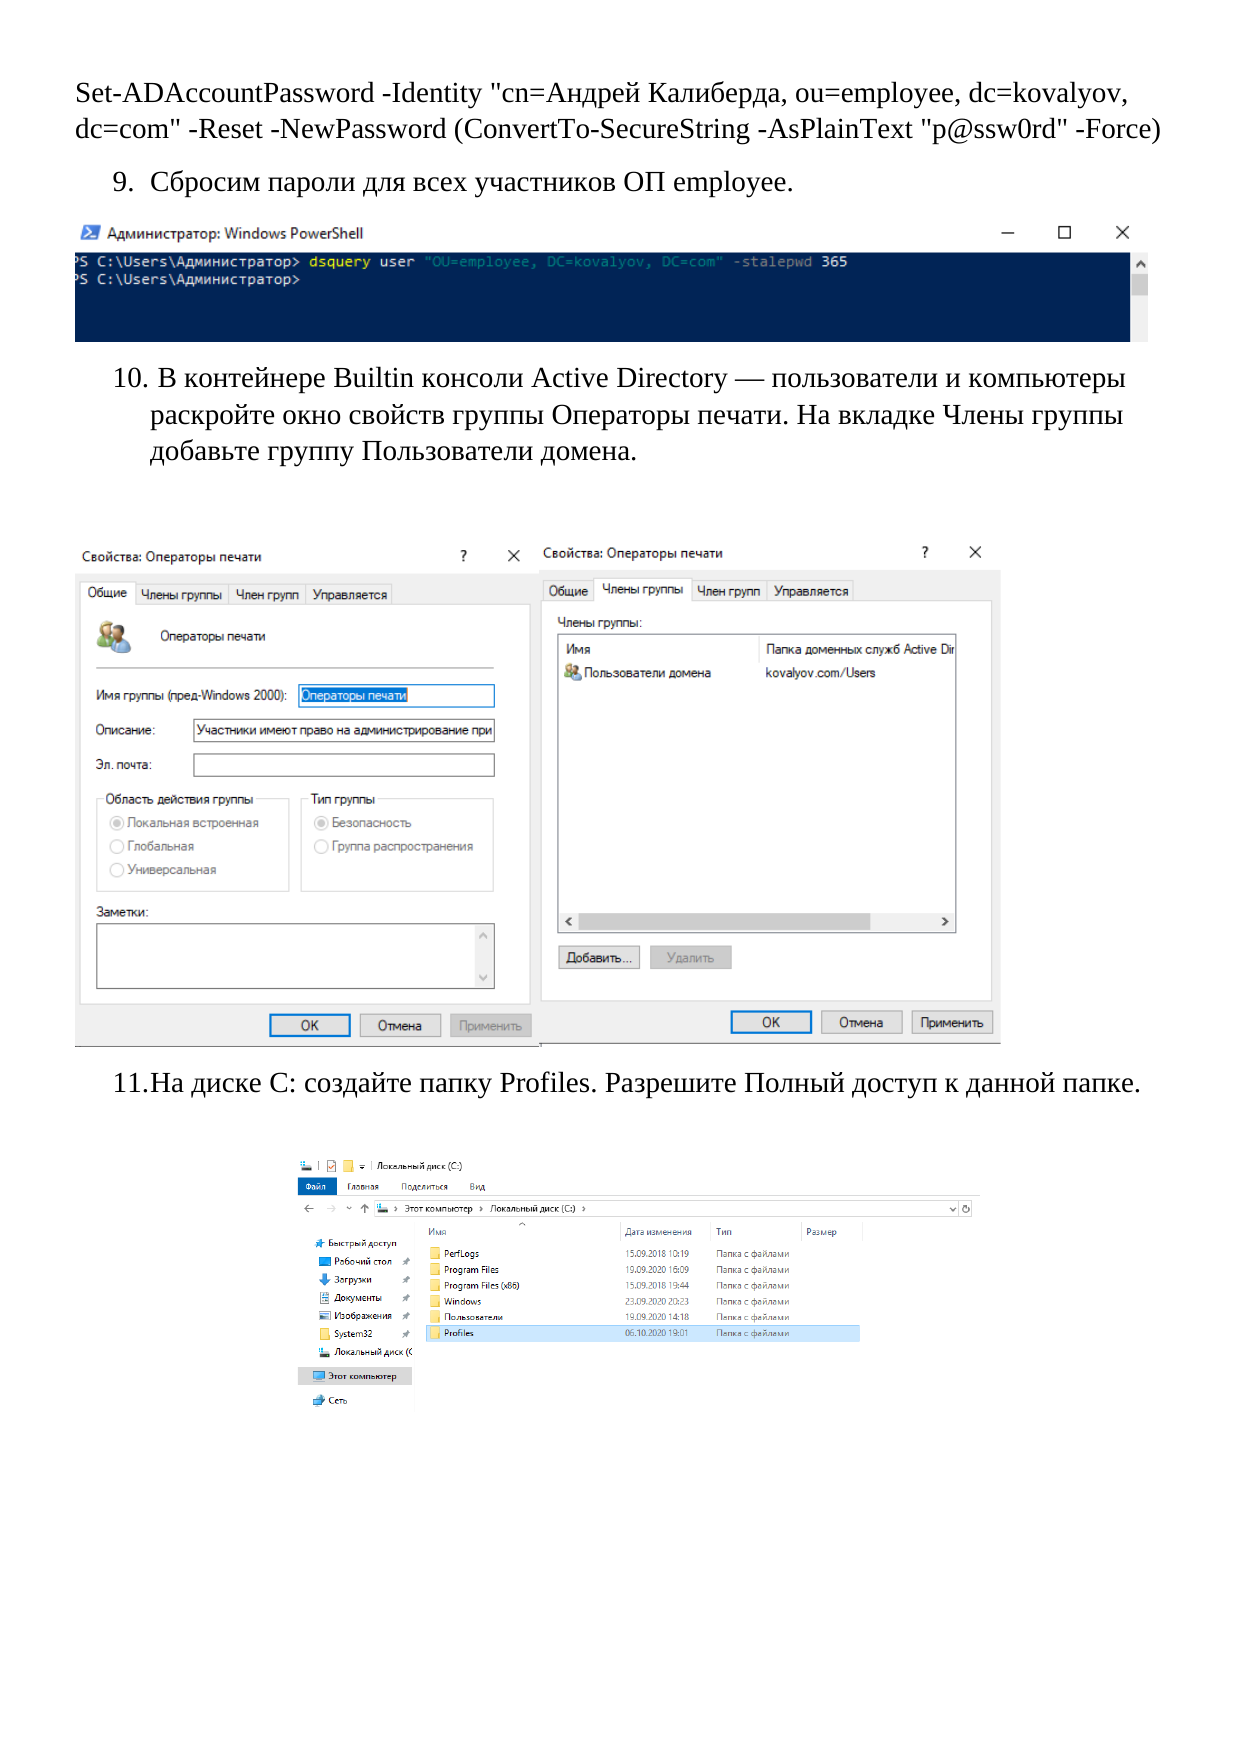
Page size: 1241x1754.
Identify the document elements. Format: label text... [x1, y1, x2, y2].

picture [297, 1154, 980, 1412]
text Set-ADAccountPassword -Identity "cn=Андрей Калиберда, ou=employee, dc=kovalyov, dc=com" -Reset -NewPassword (ConvertTo-SecureString -AsPlainText "p@ssw0rd" -Force) [75, 75, 1165, 145]
picture [75, 538, 1001, 1047]
picture [75, 216, 1148, 342]
list На диске С: создайте папку Profiles. Разрешите Полный доступ к данной папке. [112, 1065, 1165, 1099]
list Сбросим пароли для всех участников ОП employee. [112, 164, 1165, 197]
list В контейнере Builtin консоли Active Directory — пользователи и компьютеры раскройте окно свойств группы Операторы печати. На вкладке Члены группы добавьте группу Пользователи домена. [112, 361, 1165, 466]
